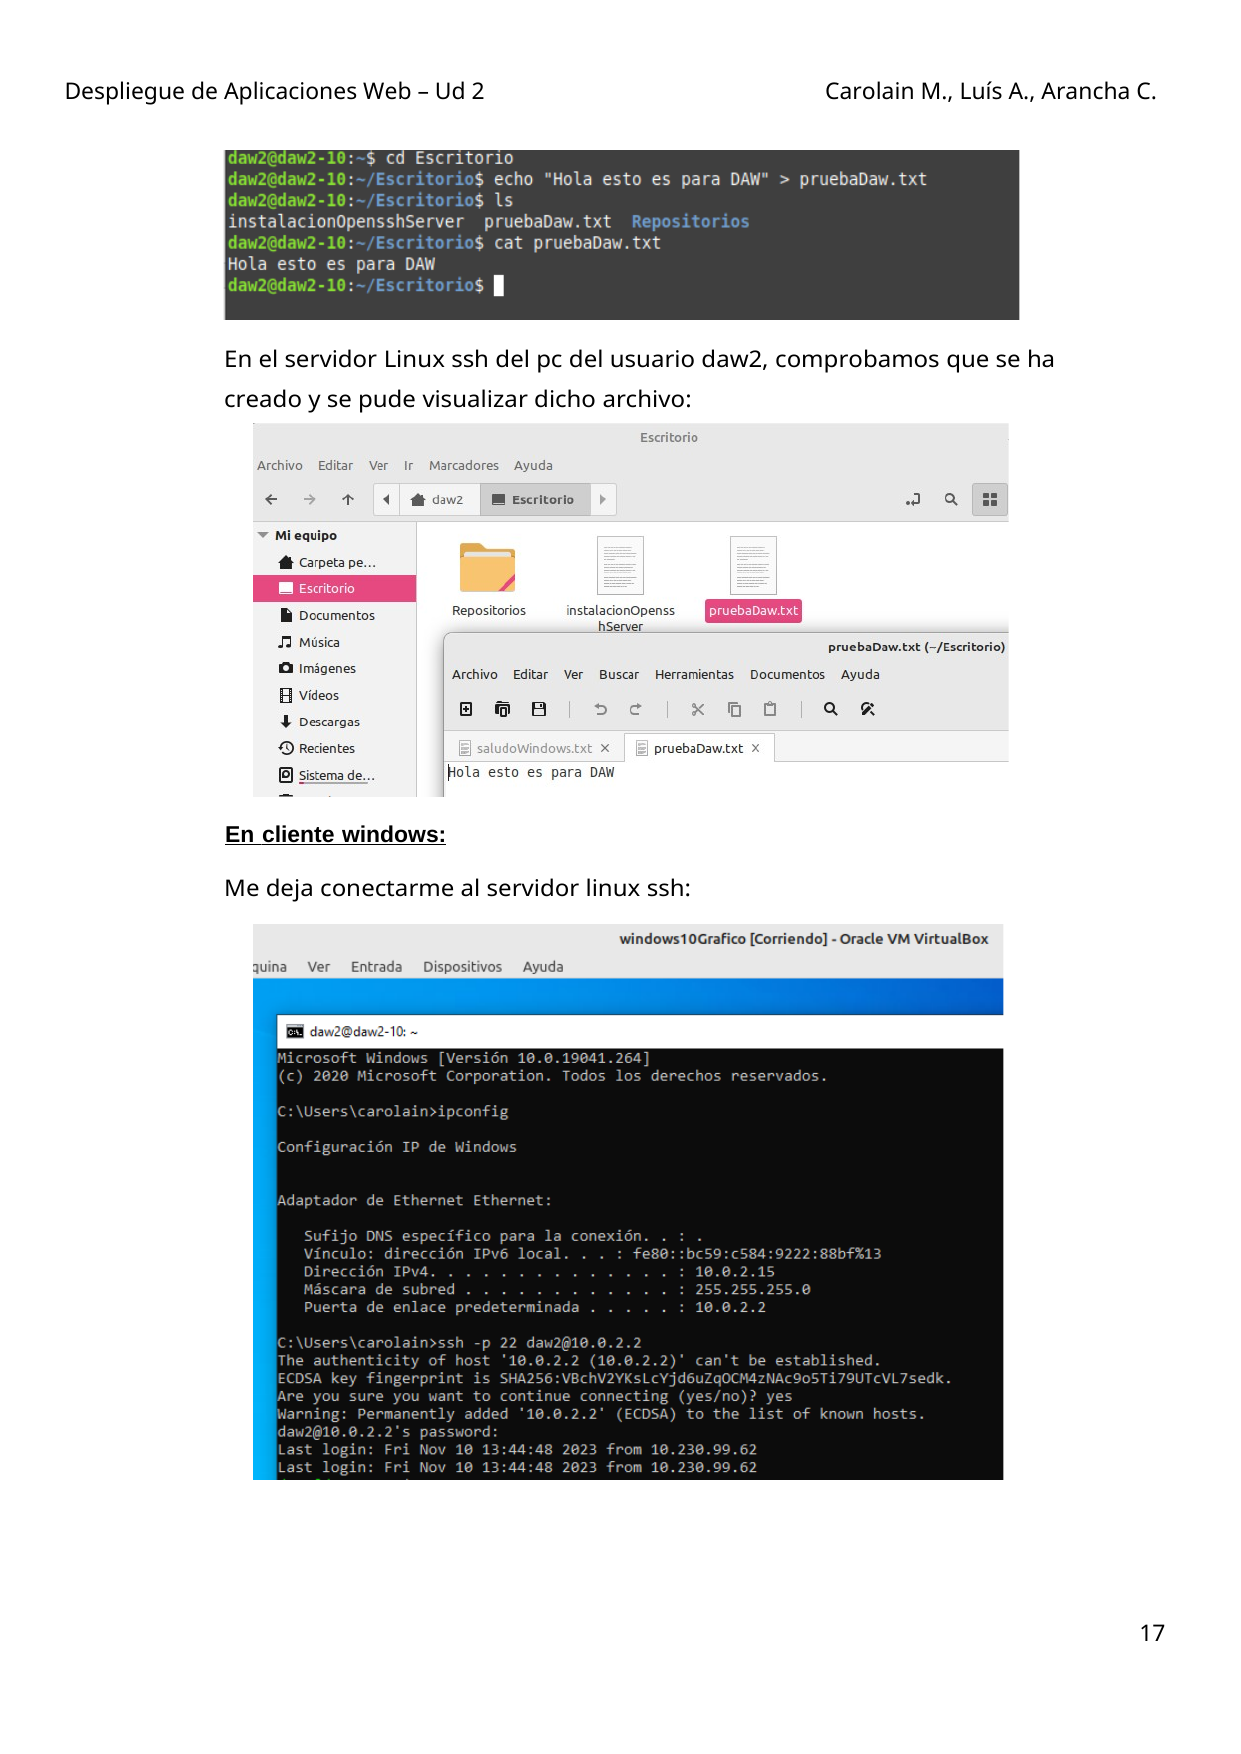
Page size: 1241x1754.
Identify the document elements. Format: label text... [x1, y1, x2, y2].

text Me deja conectarme al servidor linux ssh: [224, 872, 1165, 904]
picture [253, 423, 1009, 797]
picture [223, 150, 1020, 320]
picture [253, 924, 1004, 1480]
text En el servidor Linux ssh del pc del usuario daw2, comprobamos que se ha creado y se pude visualizar dicho archivo: [224, 343, 1092, 414]
